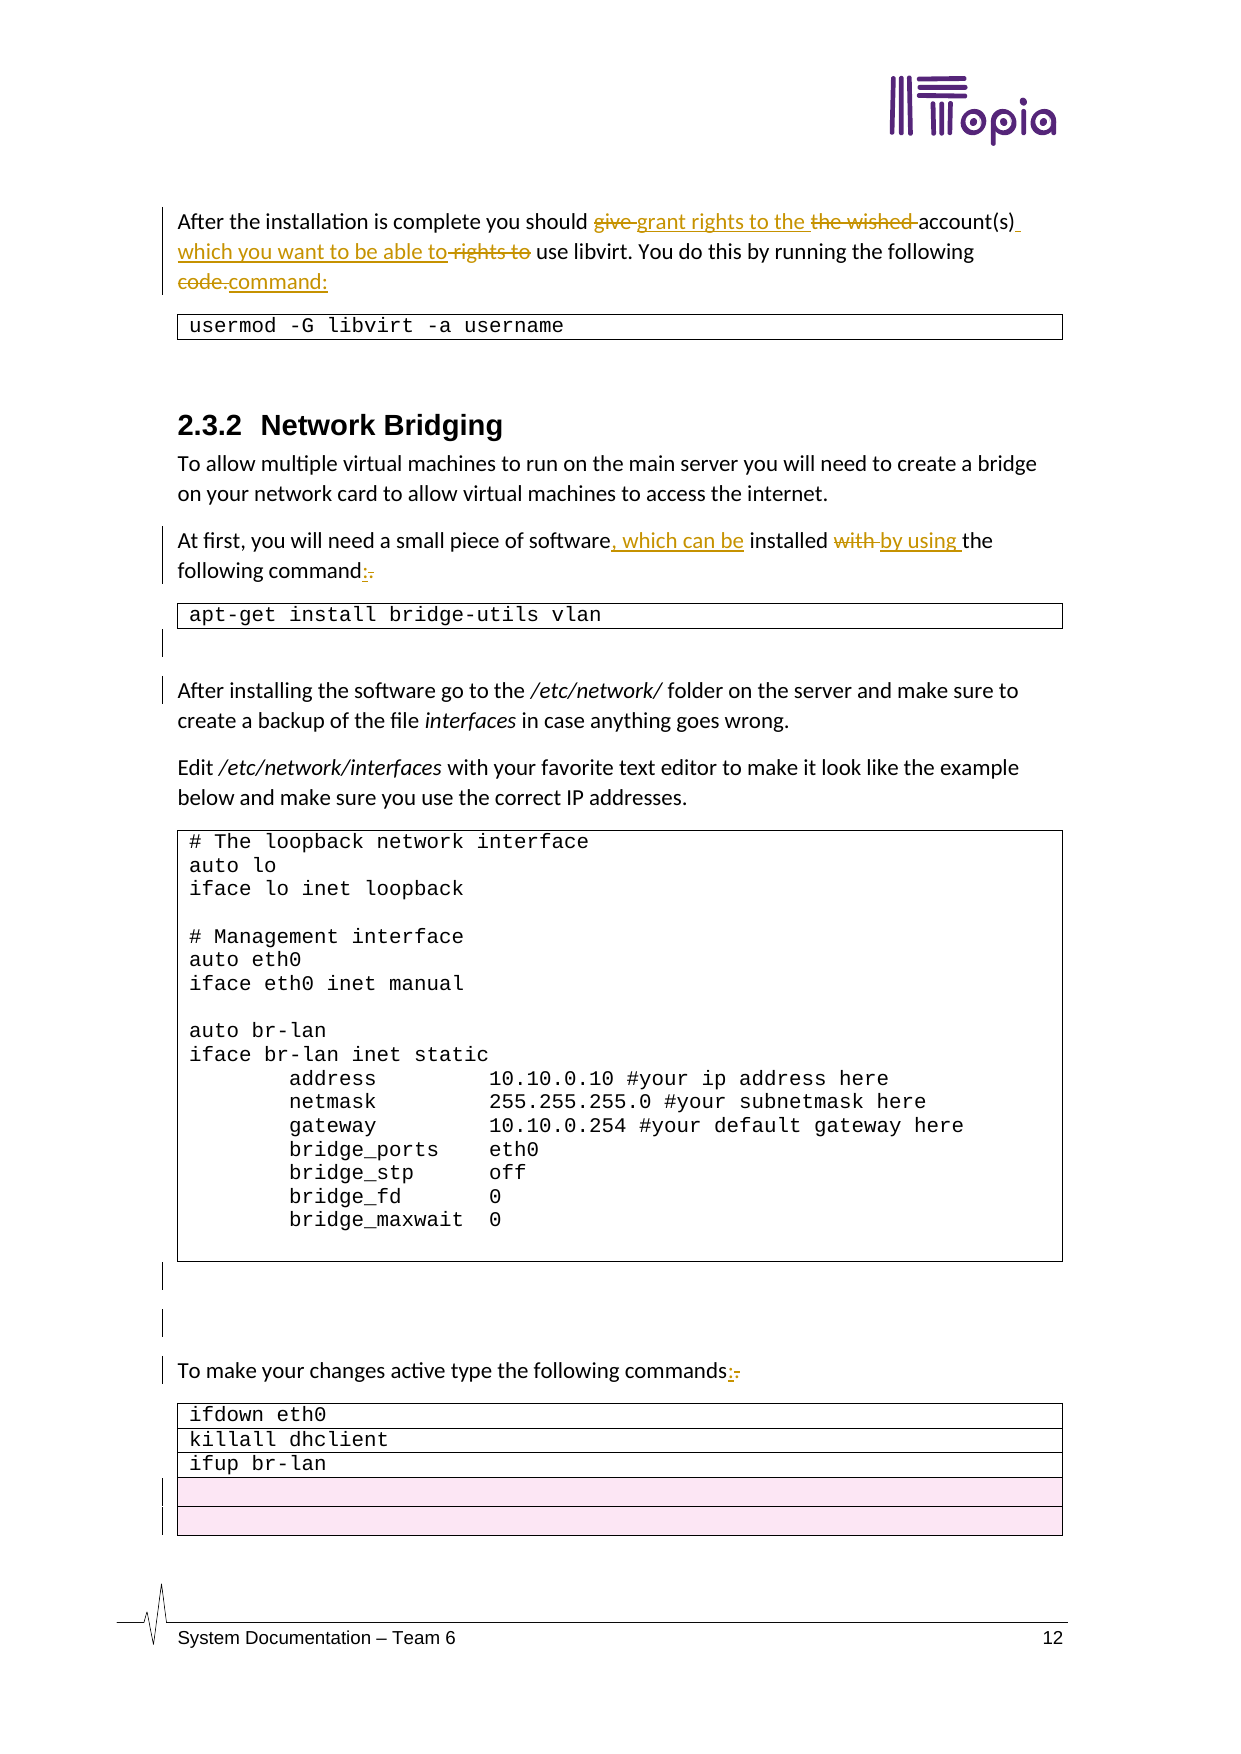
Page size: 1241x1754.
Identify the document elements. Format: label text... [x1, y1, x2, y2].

text To make your changes active type the following commands [177, 1356, 1063, 1384]
table_header # The loopback network interface auto lo iface lo inet loopback # Management interface auto eth0 iface eth0 inet manual auto br-lan iface br-lan inet static address 10.10.0.10 #your ip address here netmask 255.255.255.0 #your subnetmask here gateway 10.10.0.254 #your default gateway here bridge_ports eth0 bridge_stp off bridge_fd 0 bridge_maxwait 0 [178, 831, 1062, 1261]
text Edit /etc/network/interfaces with your favorite text editor to make it look like the example below and make sure you use the correct IP addresses. [177, 753, 1063, 811]
text To allow multiple virtual machines to run on the main server you will need to create a bridge on your network card to allow virtual machines to access the internet. [177, 449, 1063, 507]
text At first, you will need a small piece of software installed the following command [177, 526, 1063, 584]
table_header ifdown eth0 [178, 1404, 1062, 1428]
subtitle Network Bridging [177, 407, 1063, 441]
table_cell ifup br-lan [178, 1453, 1062, 1477]
table_header usermod -G libvirt -a username [178, 315, 1062, 339]
text After the installation is complete you should account(s) use libvirt. You do this by running the following [177, 207, 1063, 295]
table_cell killall dhclient [178, 1429, 1062, 1452]
text After installing the software go to the /etc/network/ folder on the server and make sure to create a backup of the file interfaces in case anything goes wrong. [177, 676, 1063, 734]
table_header apt-get install bridge-utils vlan [178, 604, 1062, 628]
